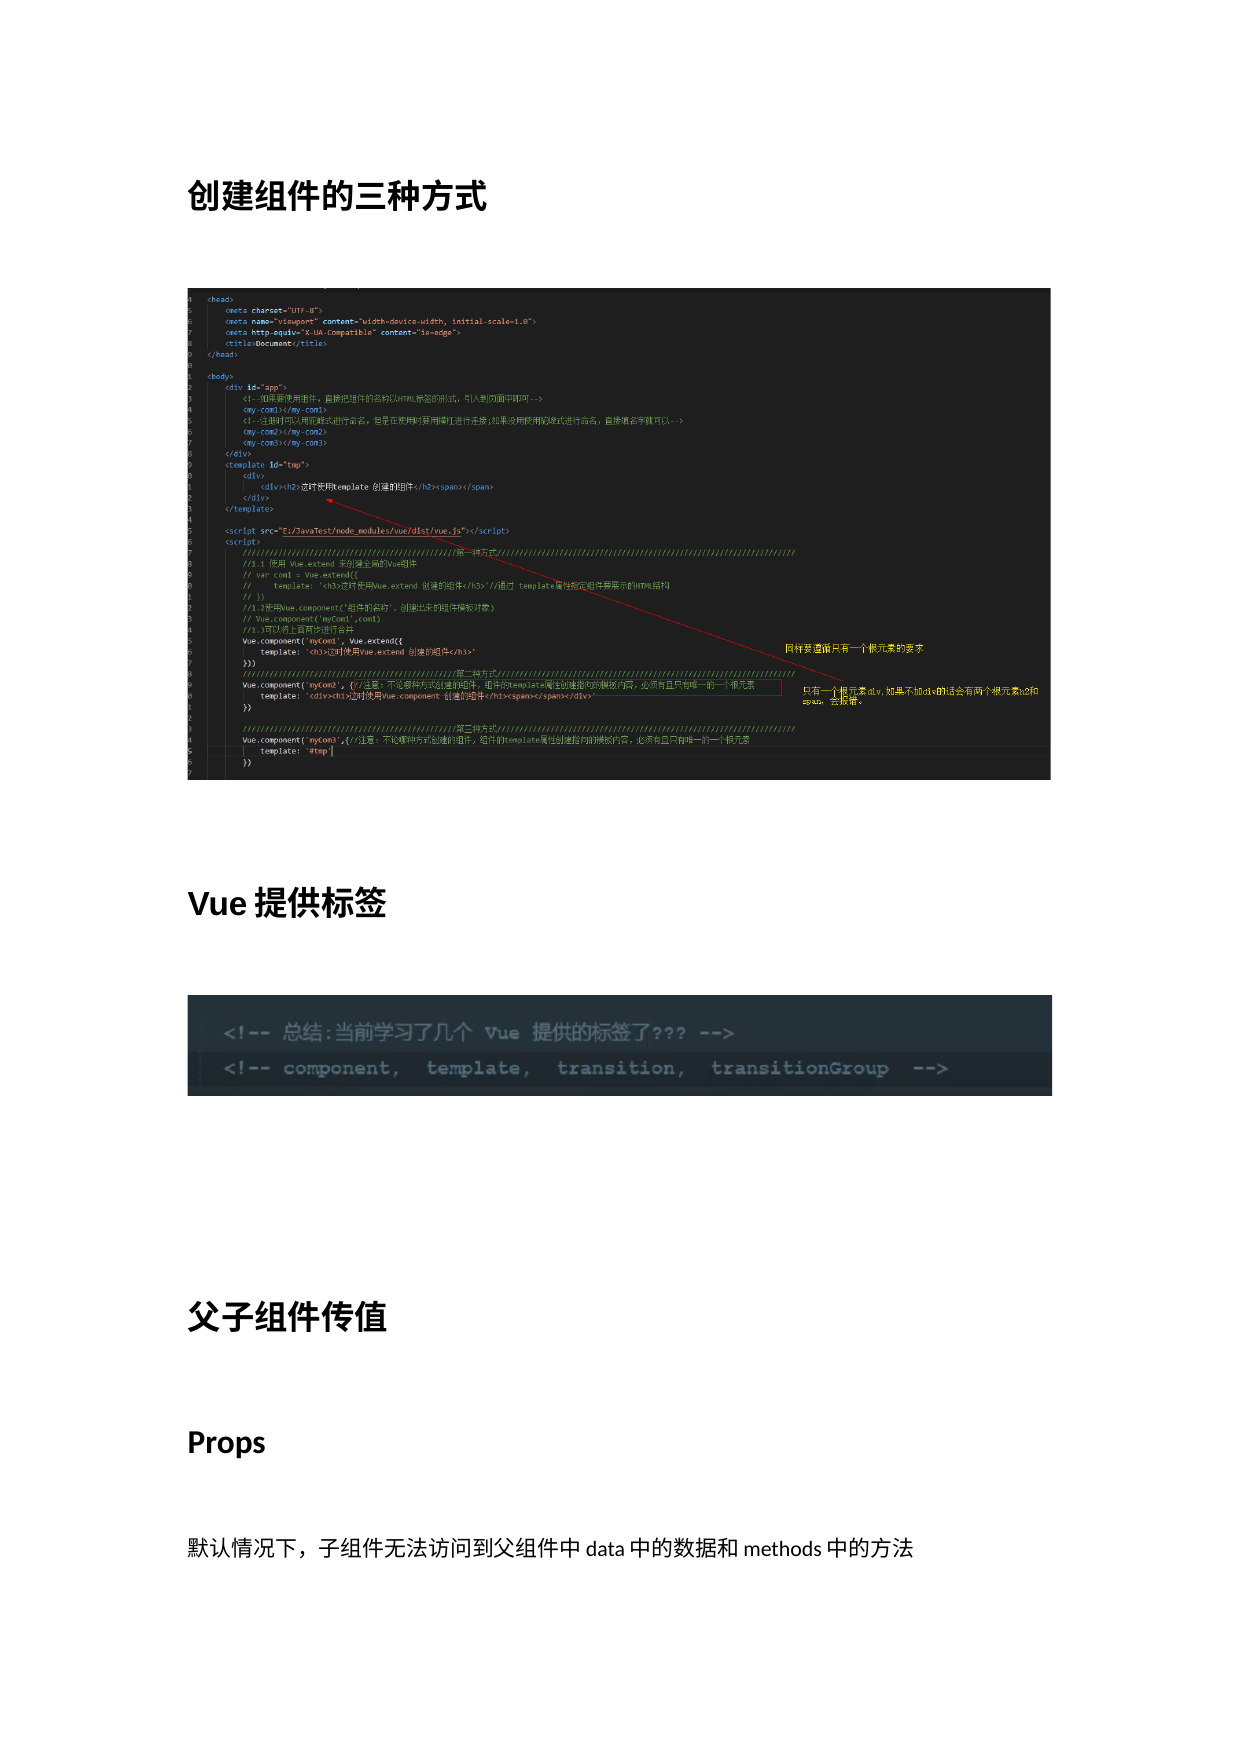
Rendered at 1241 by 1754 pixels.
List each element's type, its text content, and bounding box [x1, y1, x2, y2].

subtitle Vue提供标签 [187, 868, 1053, 933]
picture [187, 288, 1051, 780]
picture [187, 995, 1053, 1096]
subtitle 父子组件传值 [187, 1282, 1053, 1347]
subtitle 创建组件的三种方式 [187, 162, 1053, 227]
text 默认情况下，子组件无法访问到父组件中data中的数据和methods中的方法 [187, 1530, 1053, 1563]
subtitle Props [187, 1409, 1053, 1474]
